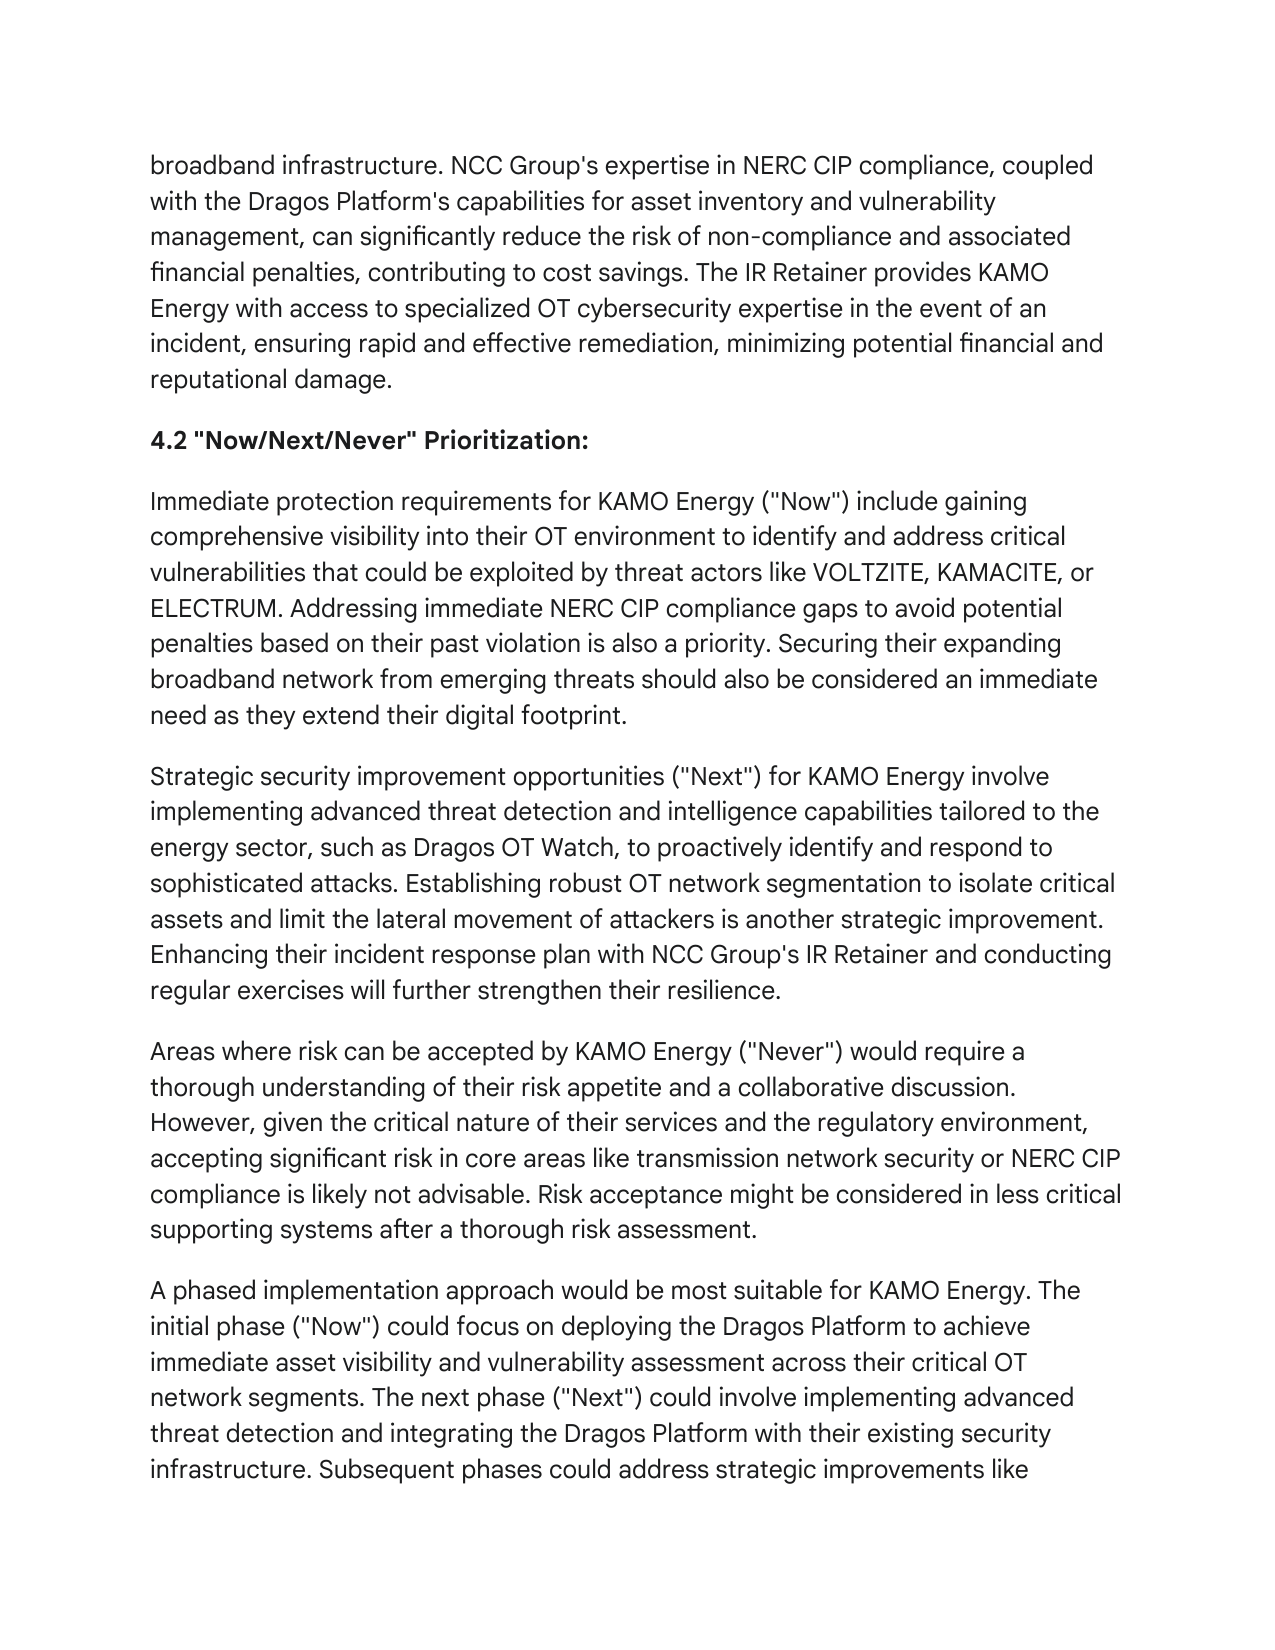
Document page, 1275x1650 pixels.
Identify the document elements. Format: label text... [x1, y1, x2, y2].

text Strategic security improvement opportunities ("Next") for KAMO Energy involve implementing advanced threat detection and intelligence capabilities tailored to the energy sector, such as Dragos OT Watch, to proactively identify and respond to sophisticated attacks. Establishing robust OT network segmentation to isolate critical assets and limit the lateral movement of attackers is another strategic improvement. Enhancing their incident response plan with NCC Group's IR Retainer and conducting regular exercises will further strengthen their resilience. [150, 761, 1125, 1007]
text Immediate protection requirements for KAMO Energy ("Now") include gaining comprehensive visibility into their OT environment to identify and address critical vulnerabilities that could be exploited by threat actors like VOLTZITE, KAMACITE, or ELECTRUM. Addressing immediate NERC CIP compliance gaps to avoid potential penalties based on their past violation is also a priority. Securing their expanding broadband network from emerging threats should also be considered an immediate need as they extend their digital footprint. [150, 486, 1125, 732]
text 4.2 "Now/Next/Never" Prioritization: [150, 425, 1125, 456]
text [150, 1275, 1125, 1485]
text Areas where risk can be accepted by KAMO Energy ("Never") would require a thorough understanding of their risk appetite and a collaborative discussion. However, given the critical nature of their services and the regulatory environment, accepting significant risk in core areas like transmission network security or NERC CIP compliance is likely not advisable. Risk acceptance might be considered in less critical supporting systems after a thorough risk assessment. [150, 1036, 1125, 1246]
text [150, 150, 1125, 396]
